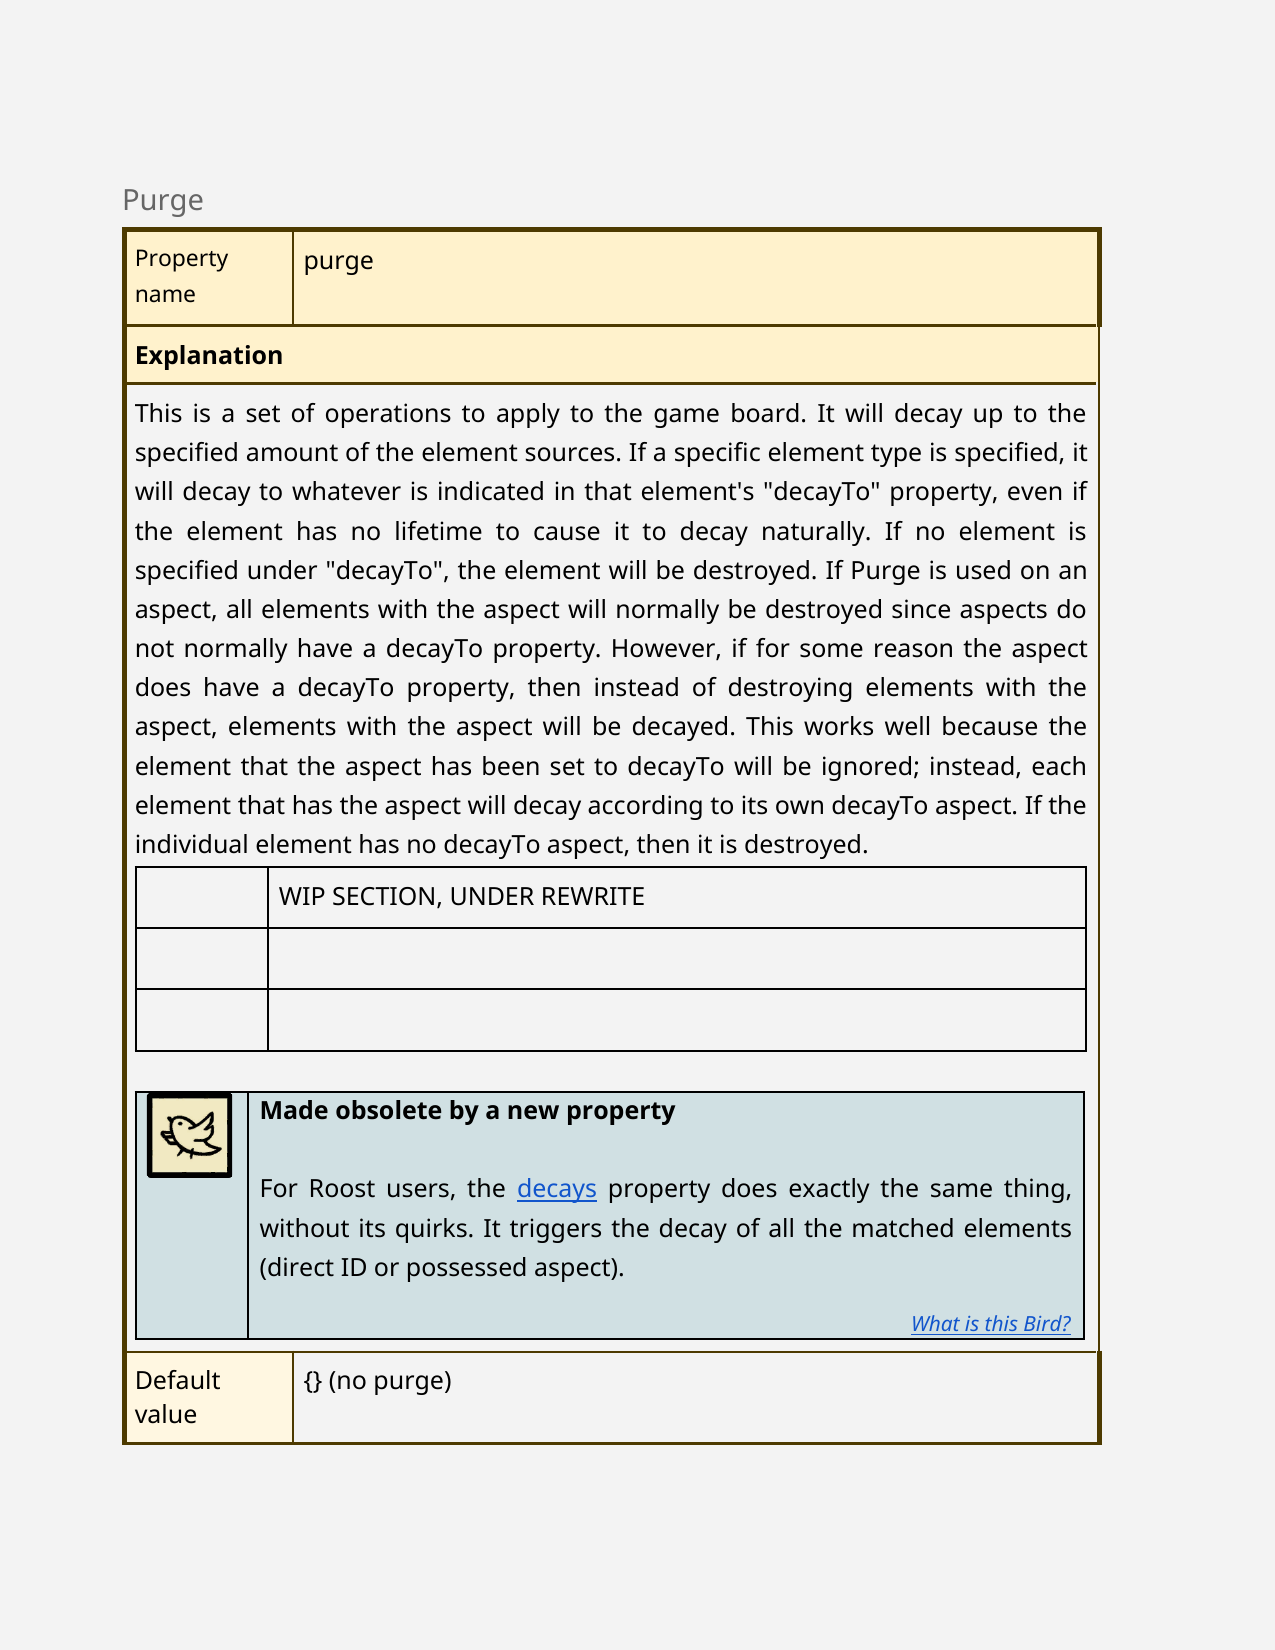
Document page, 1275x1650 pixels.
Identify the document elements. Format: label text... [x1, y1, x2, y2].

table_header Property name [127, 232, 292, 324]
table_cell This is a set of operations to apply to the game board. It will decay up to the specified amount of the element sources. If a specific element type is specified, it will decay to whatever is indicated in that element's "decayTo" property, even if the element has no lifetime to cause it to decay naturally. If no element is specified under "decayTo", the element will be destroyed. If Purge is used on an aspect, all elements with the aspect will normally be destroyed since aspects do not normally have a decayTo property. However, if for some reason the aspect does have a decayTo property, then instead of destroying elements with the aspect, elements with the aspect will be decayed. This works well because the element that the aspect has been set to decayTo will be ignored; instead, each element that has the aspect will decay according to its own decayTo aspect. If the individual element has no decayTo aspect, then it is destroyed. [127, 382, 1098, 1351]
picture [146, 1092, 233, 1178]
table_cell {} (no purge) [294, 1351, 1097, 1442]
table_cell Explanation [127, 324, 1098, 382]
table_cell Default value [127, 1353, 292, 1442]
table_header purge [294, 232, 1097, 324]
subtitle Purge [122, 179, 1125, 219]
